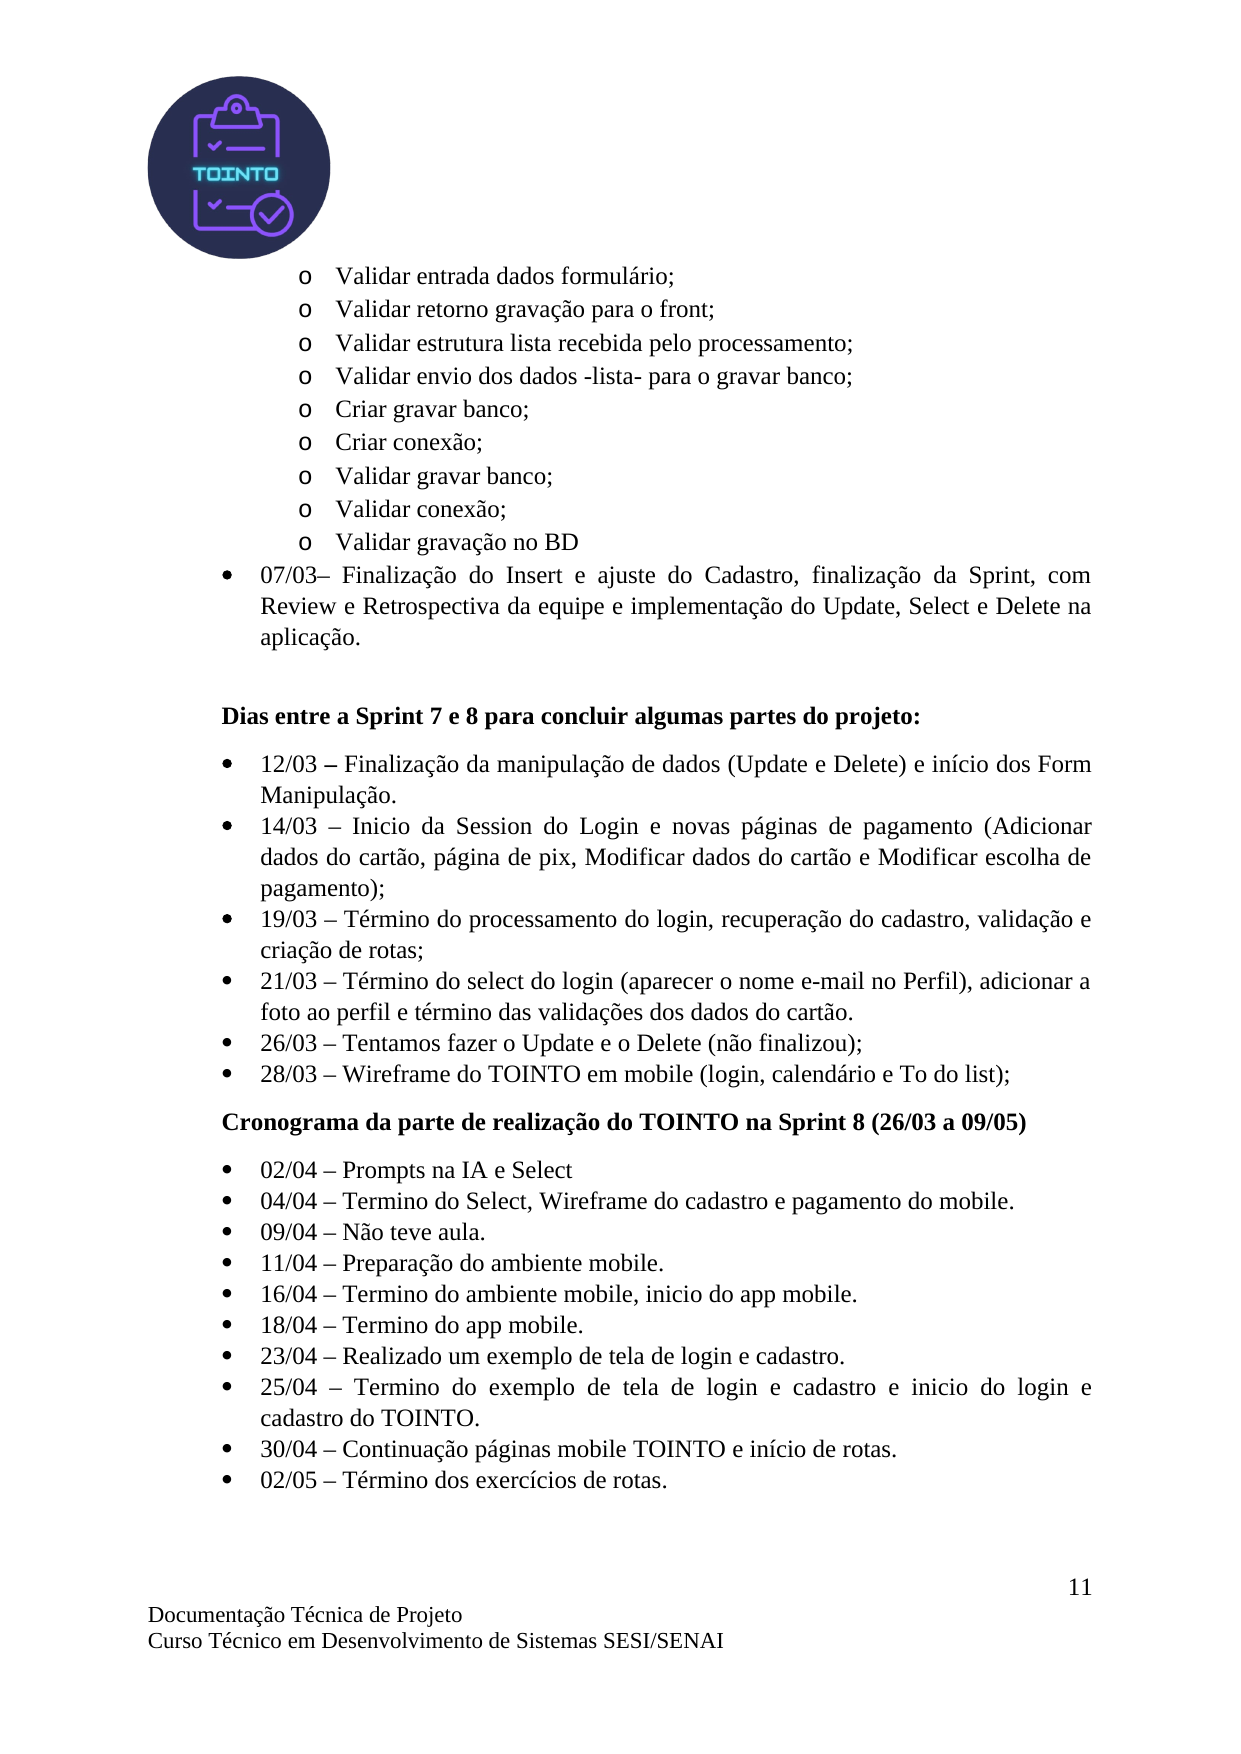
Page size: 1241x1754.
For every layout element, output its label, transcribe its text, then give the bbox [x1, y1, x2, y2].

list 07/03– Finalização do Insert e ajuste do Cadastro, finalização da Sprint, com Review e Retrospectiva da equipe e implementação do Update, Select e Delete na aplicação. [223, 560, 1092, 651]
list 19/03 – Término do processamento do login, recuperação do cadastro, validação e criação de rotas; [223, 904, 1092, 964]
list 02/04 – Prompts na IA e Select [223, 1155, 1092, 1183]
list 26/03 – Tentamos fazer o Update e o Delete (não finalizou); [223, 1028, 1092, 1057]
list 11/04 – Preparação do ambiente mobile. [223, 1248, 1092, 1277]
list 30/04 – Continuação páginas mobile TOINTO e início de rotas. [223, 1434, 1092, 1463]
list Validar conexão; [298, 494, 1092, 525]
list 25/04 – Termino do exemplo de tela de login e cadastro e inicio do login e cadastro do TOINTO. [223, 1372, 1092, 1432]
list Criar conexão; [298, 427, 1092, 458]
list 21/03 – Término do select do login (aparecer o nome e-mail no Perfil), adicionar a foto ao perfil e término das validações dos dados do cartão. [223, 966, 1092, 1026]
list Validar estrutura lista recebida pelo processamento; [298, 328, 1092, 359]
text Cronograma da parte de realização do TOINTO na Sprint 8 (26/03 a 09/05) [148, 1107, 1092, 1136]
list 16/04 – Termino do ambiente mobile, inicio do app mobile. [223, 1279, 1092, 1308]
list Validar envio dos dados -lista- para o gravar banco; [298, 361, 1092, 392]
list Validar retorno gravação para o front; [298, 294, 1092, 325]
picture [147, 73, 336, 262]
list Validar gravação no BD [298, 527, 1092, 558]
list Validar gravar banco; [298, 461, 1092, 492]
list 12/03 – Finalização da manipulação de dados (Update e Delete) e início dos Form Manipulação. [223, 749, 1092, 809]
list 04/04 – Termino do Select, Wireframe do cadastro e pagamento do mobile. [223, 1186, 1092, 1214]
list 18/04 – Termino do app mobile. [223, 1310, 1092, 1339]
text Dias entre a Sprint 7 e 8 para concluir algumas partes do projeto: [148, 701, 1092, 730]
list 28/03 – Wireframe do TOINTO em mobile (login, calendário e To do list); [223, 1059, 1092, 1088]
list 09/04 – Não teve aula. [223, 1217, 1092, 1246]
list Validar entrada dados formulário; [298, 261, 1092, 292]
list 14/03 – Inicio da Session do Login e novas páginas de pagamento (Adicionar dados do cartão, página de pix, Modificar dados do cartão e Modificar escolha de pagamento); [223, 811, 1092, 902]
list Criar gravar banco; [298, 394, 1092, 425]
list 23/04 – Realizado um exemplo de tela de login e cadastro. [223, 1341, 1092, 1370]
list 02/05 – Término dos exercícios de rotas. [223, 1465, 1092, 1494]
